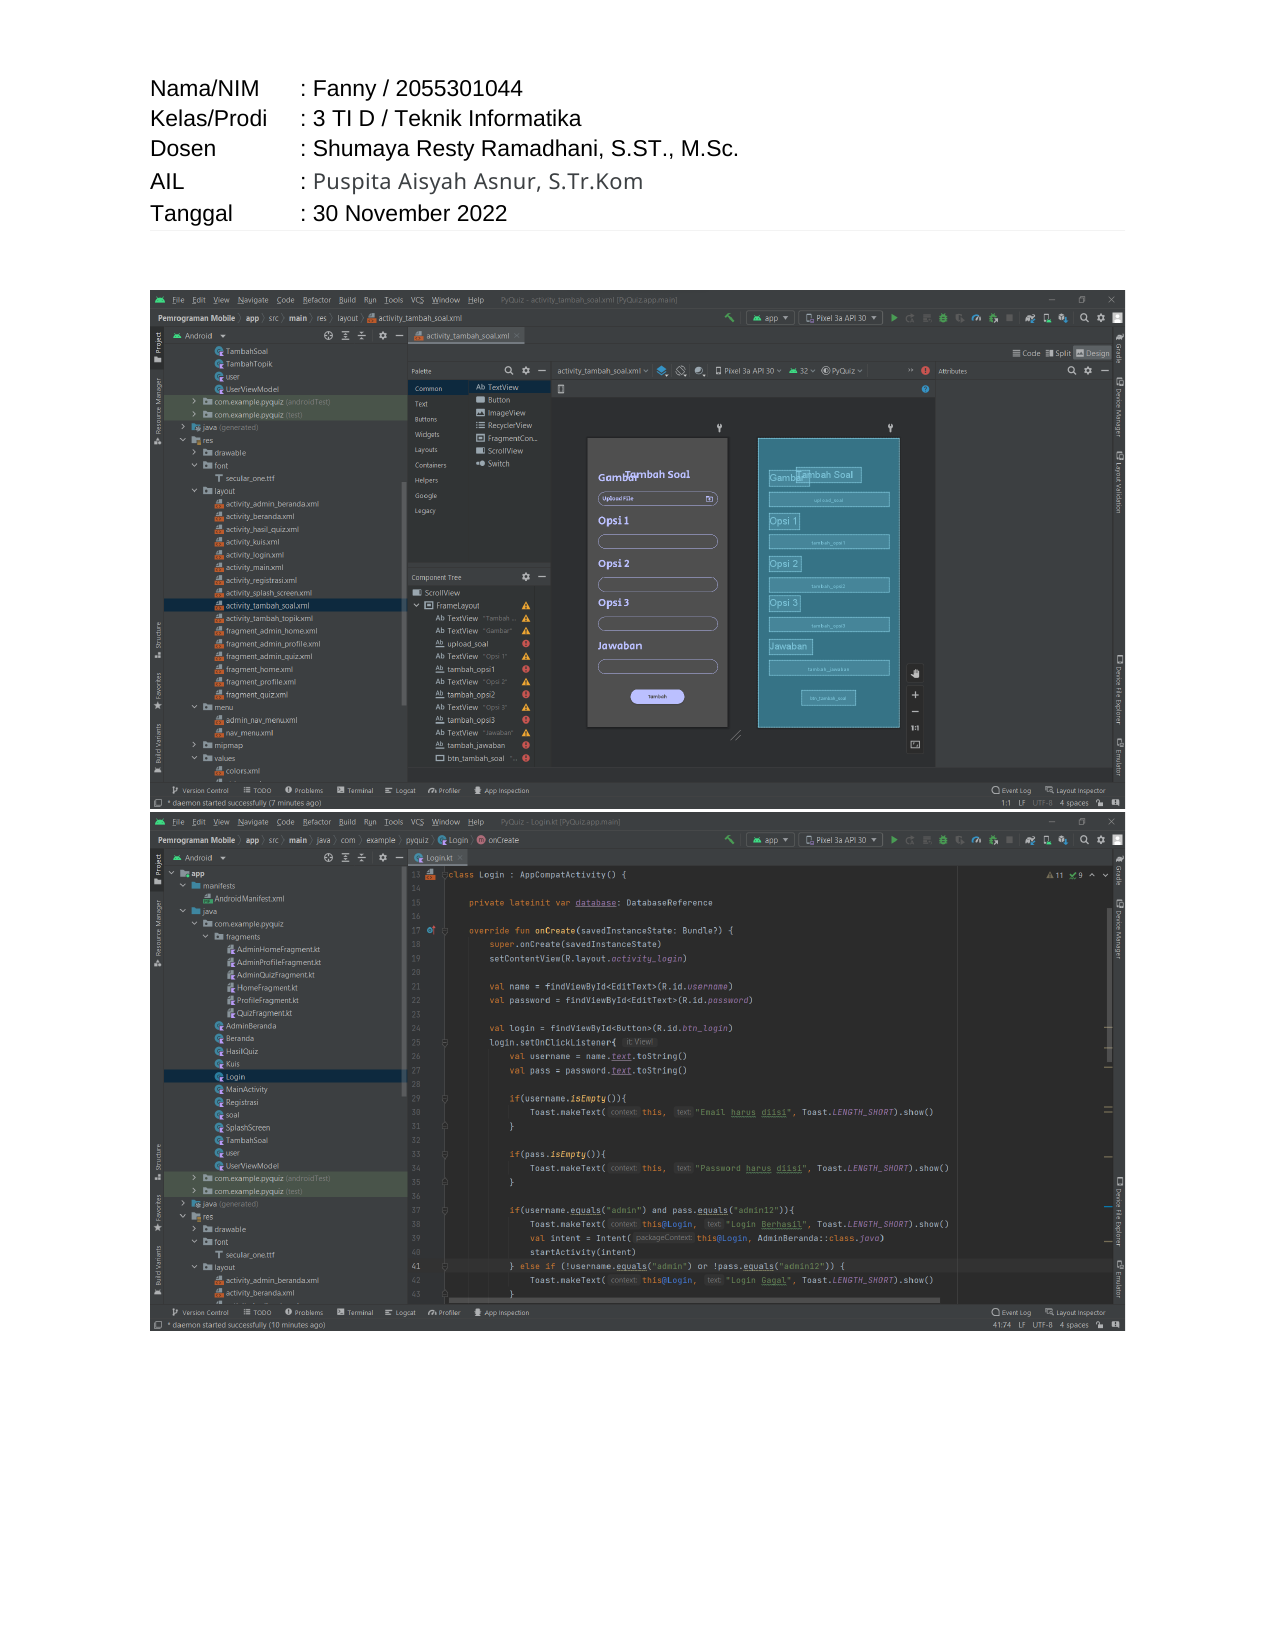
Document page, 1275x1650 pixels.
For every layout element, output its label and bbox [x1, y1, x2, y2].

picture [150, 812, 1125, 1331]
picture [150, 290, 1125, 809]
